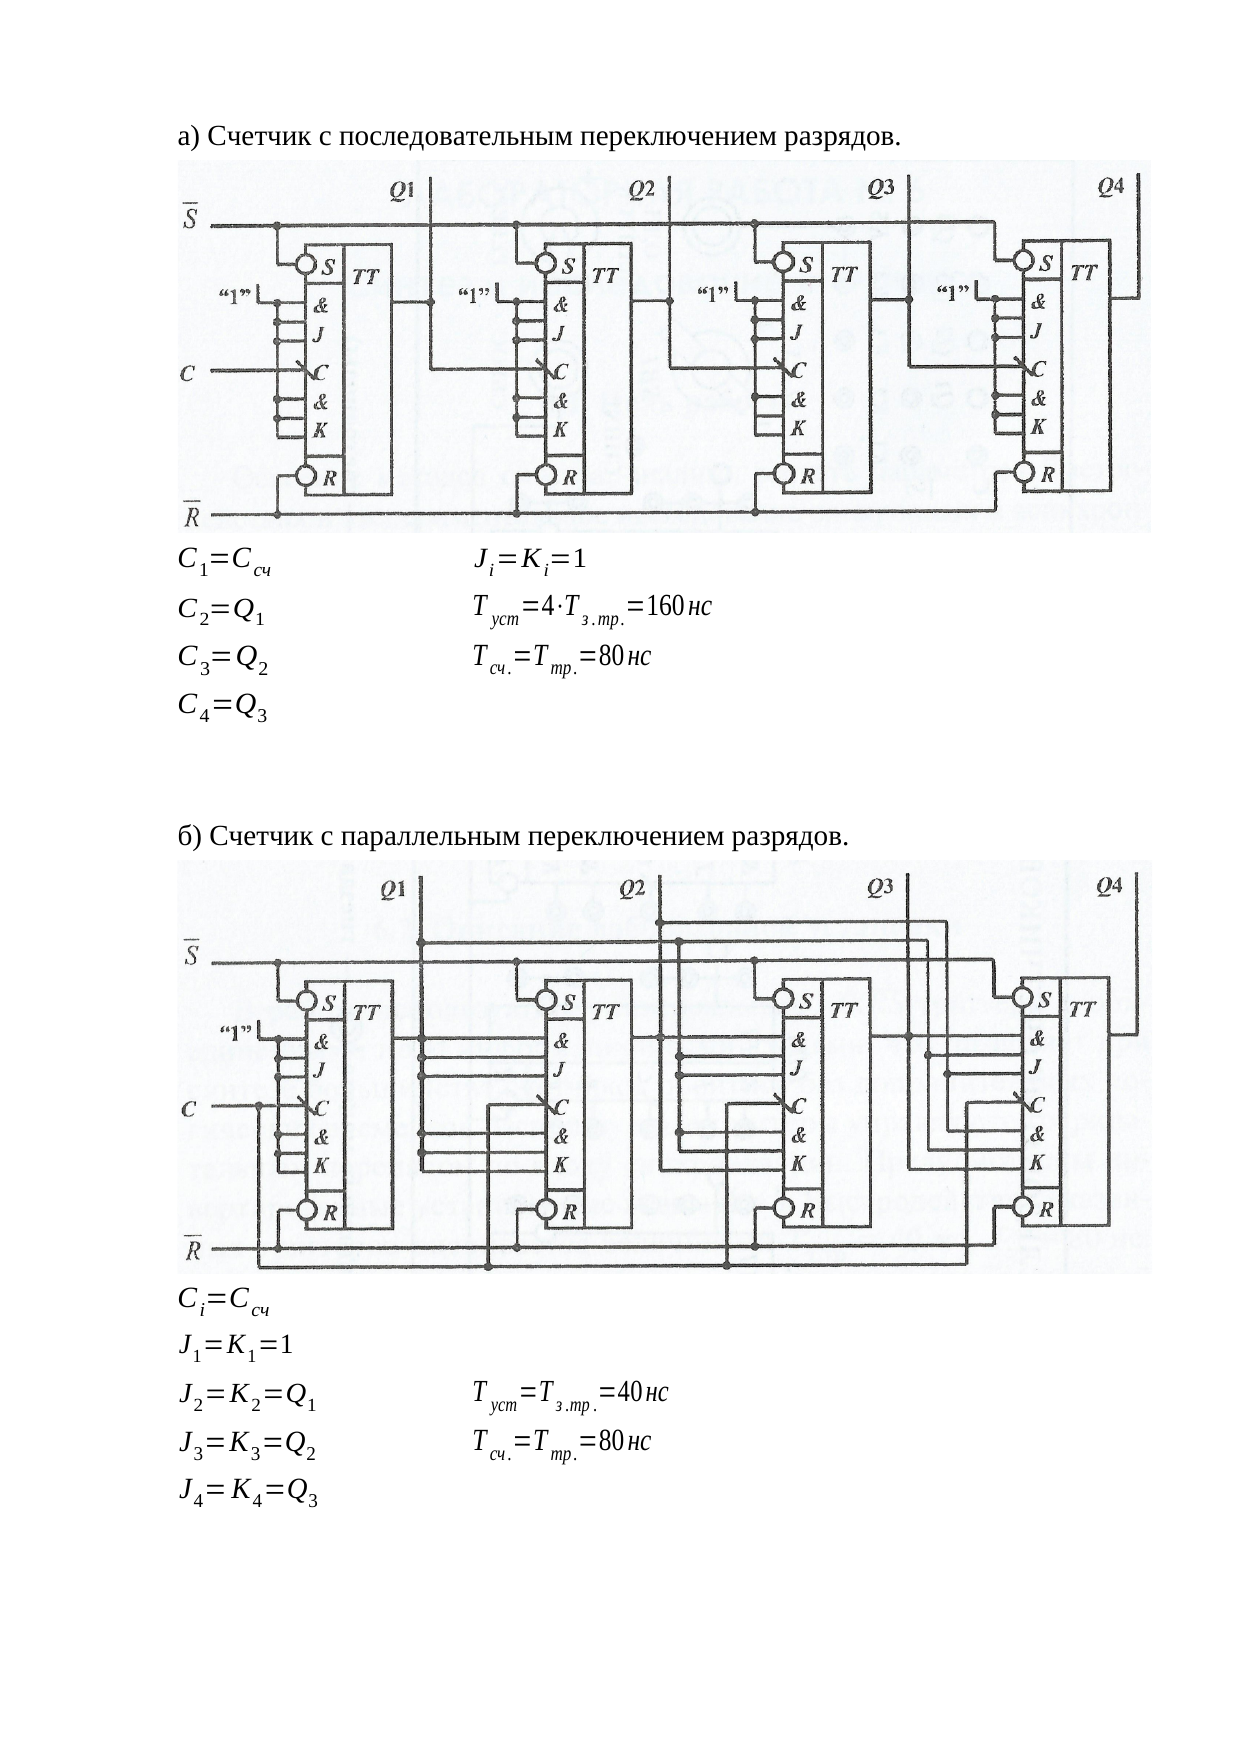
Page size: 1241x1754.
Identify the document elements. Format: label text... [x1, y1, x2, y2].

text б) Счетчик с параллельным переключением разрядов. [177, 818, 1152, 852]
text а) Счетчик с последовательным переключением разрядов. [177, 118, 1152, 152]
picture [177, 160, 1151, 533]
picture [177, 860, 1153, 1274]
